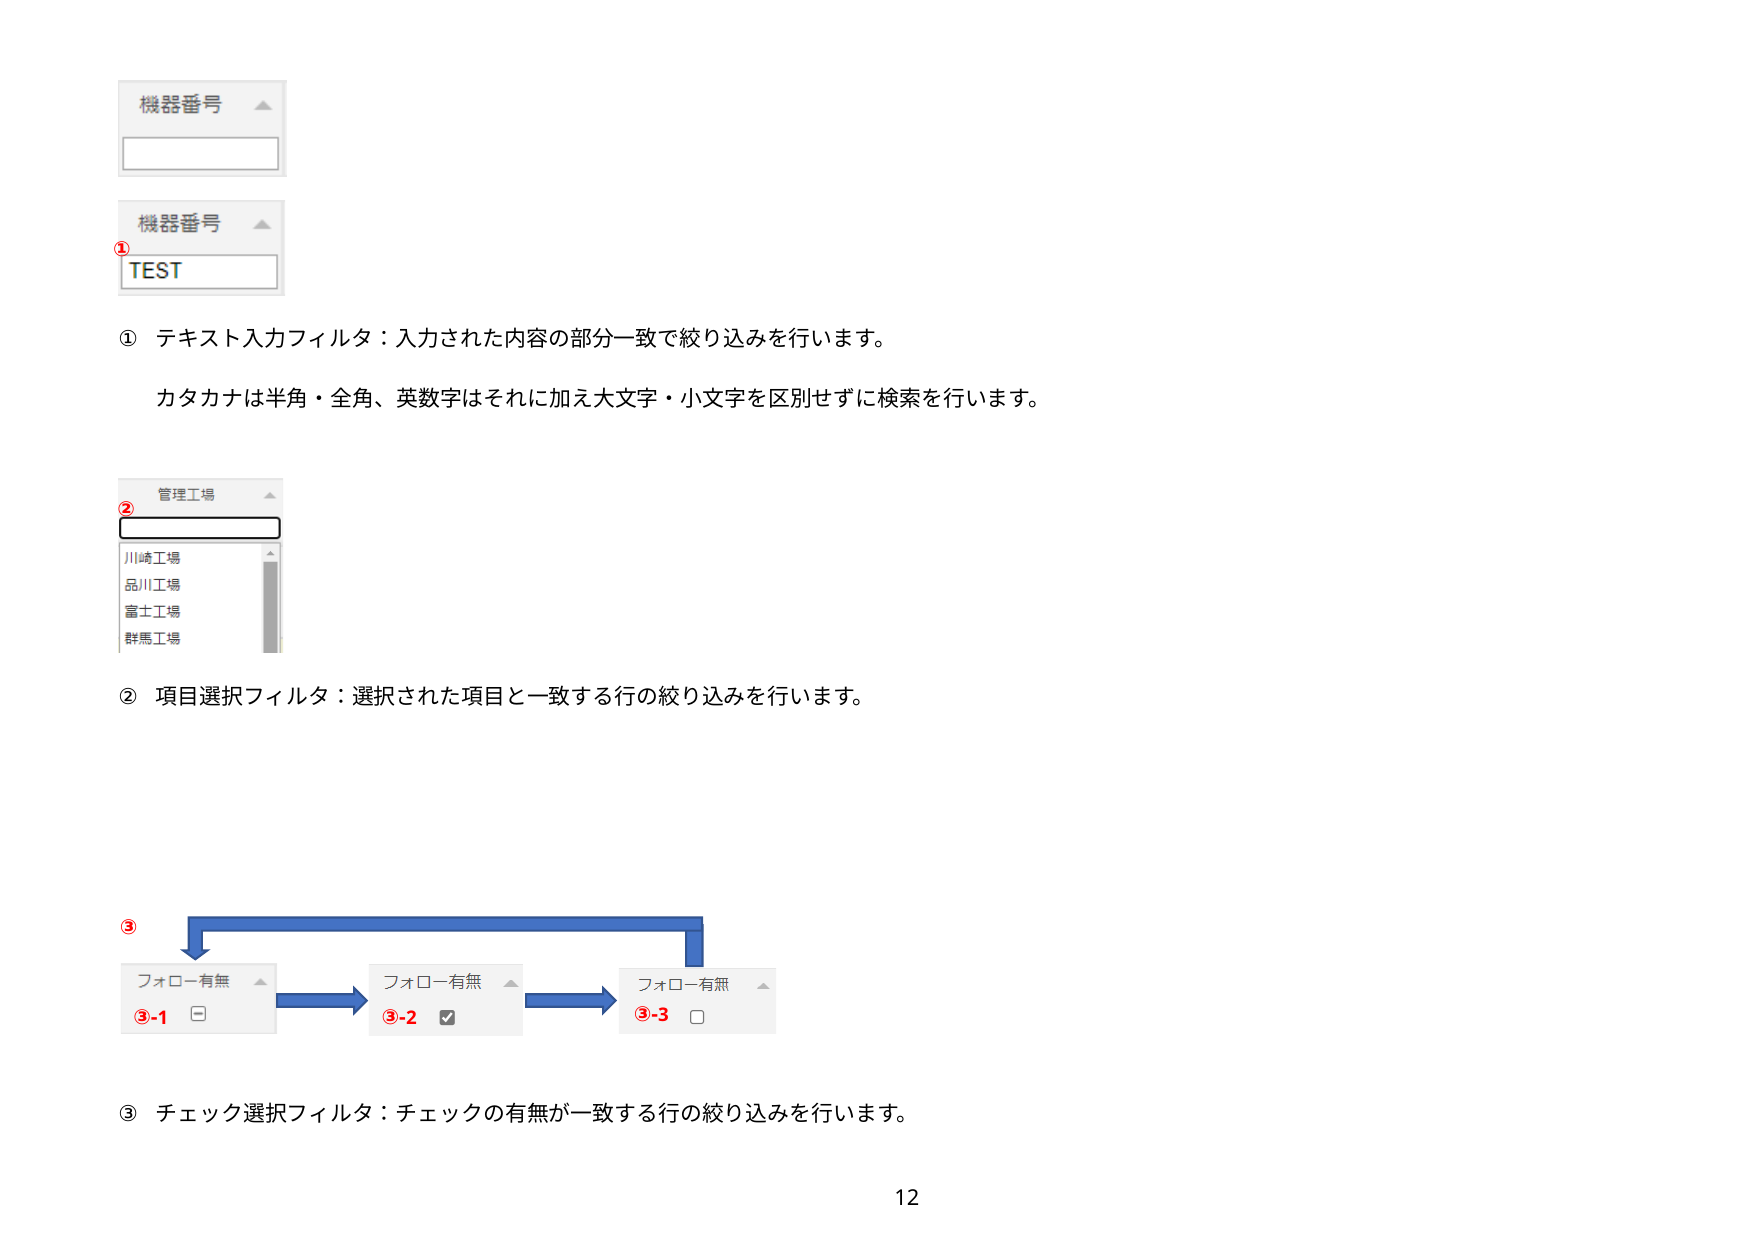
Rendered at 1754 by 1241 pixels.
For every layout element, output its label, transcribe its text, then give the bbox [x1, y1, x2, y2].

list 項目選択フィルタ：選択された項目と一致する行の絞り込みを行います。 [118, 665, 1695, 724]
picture [118, 477, 284, 653]
picture [118, 80, 287, 177]
picture [118, 200, 286, 296]
list テキスト入力フィルタ：入力された内容の部分一致で絞り込みを行います。 [118, 307, 1695, 367]
picture [368, 964, 523, 1036]
list チェック選択フィルタ：チェックの有無が一致する行の絞り込みを行います。 [118, 1082, 1695, 1141]
list カタカナは半角・全角、英数字はそれに加え大文字・小文字を区別せずに検索を行います。 [155, 367, 1695, 426]
picture [120, 962, 278, 1034]
picture [618, 968, 777, 1034]
